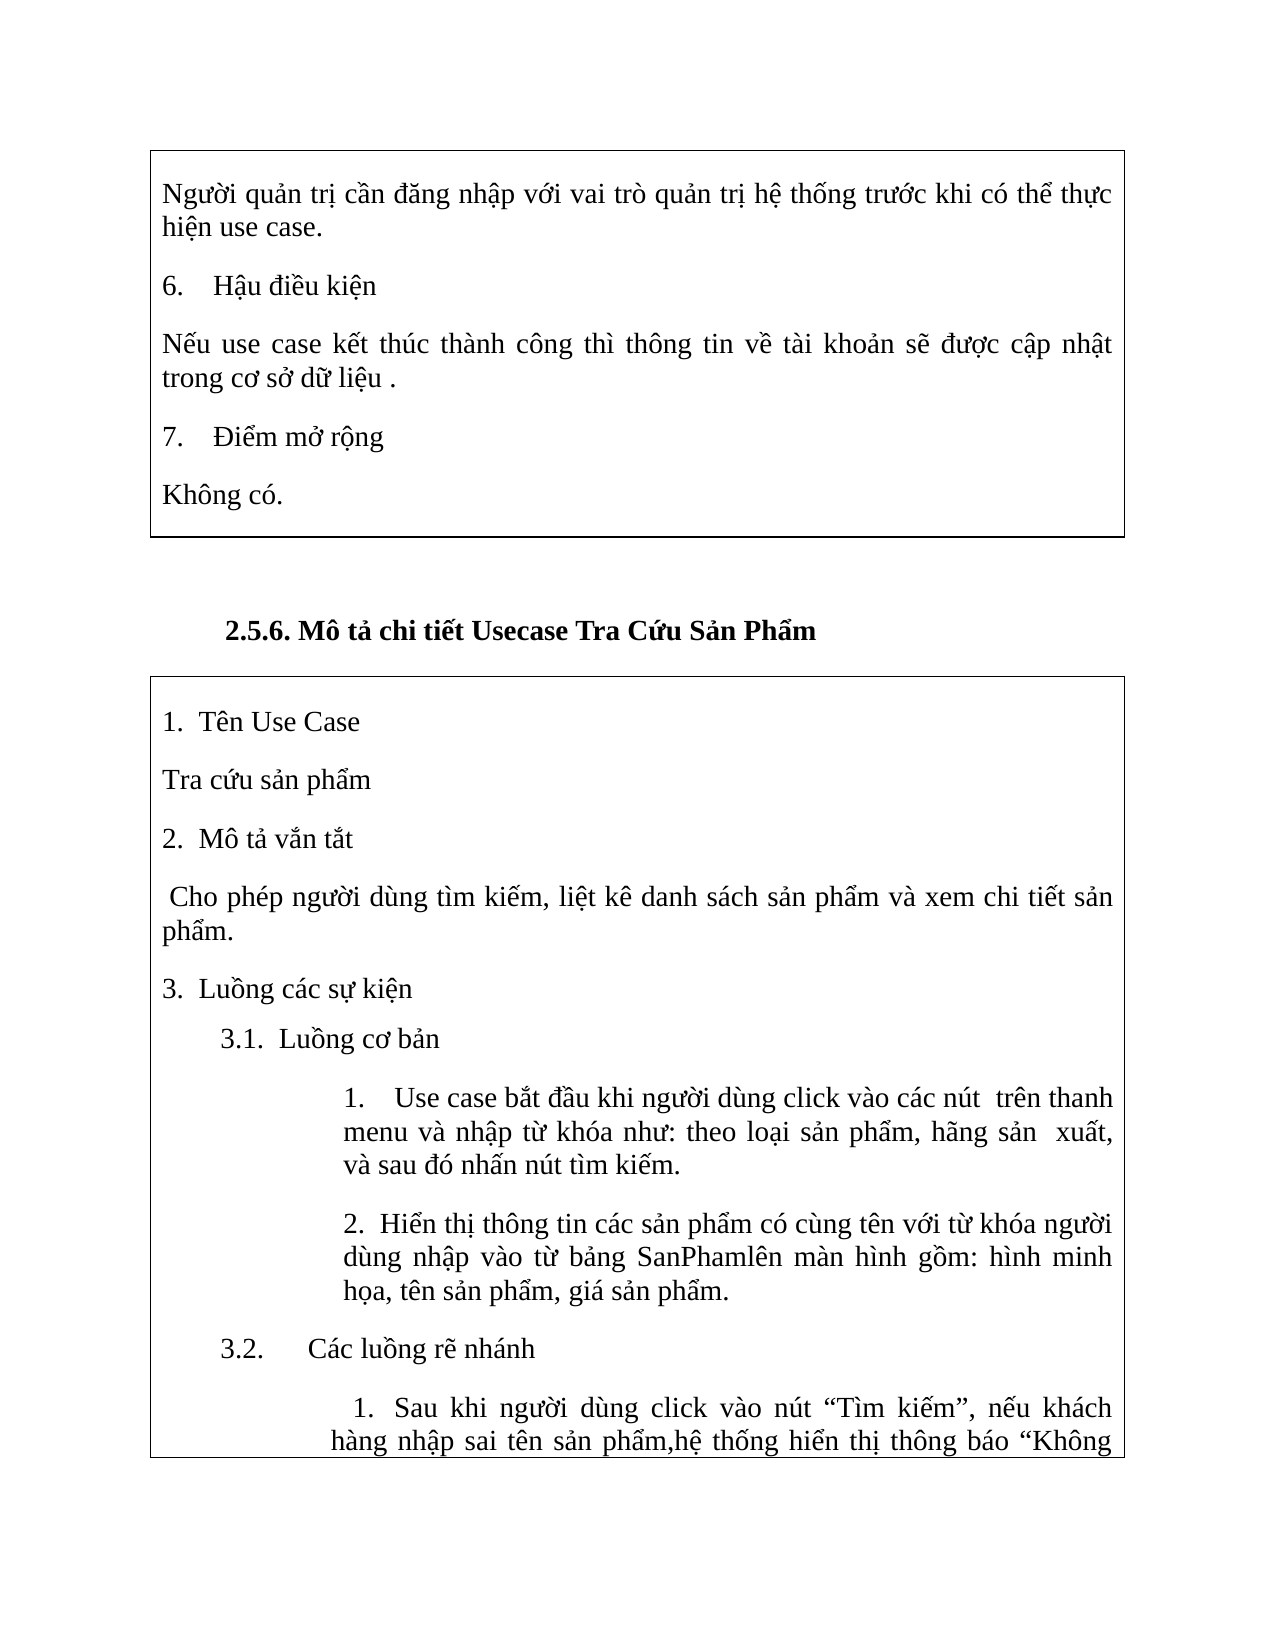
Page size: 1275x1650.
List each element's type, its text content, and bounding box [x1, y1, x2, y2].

text 2.5.6. Mô tả chi tiết Usecase Tra Cứu Sản Phẩm [150, 613, 1125, 646]
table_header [151, 677, 1124, 1457]
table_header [151, 151, 1124, 536]
